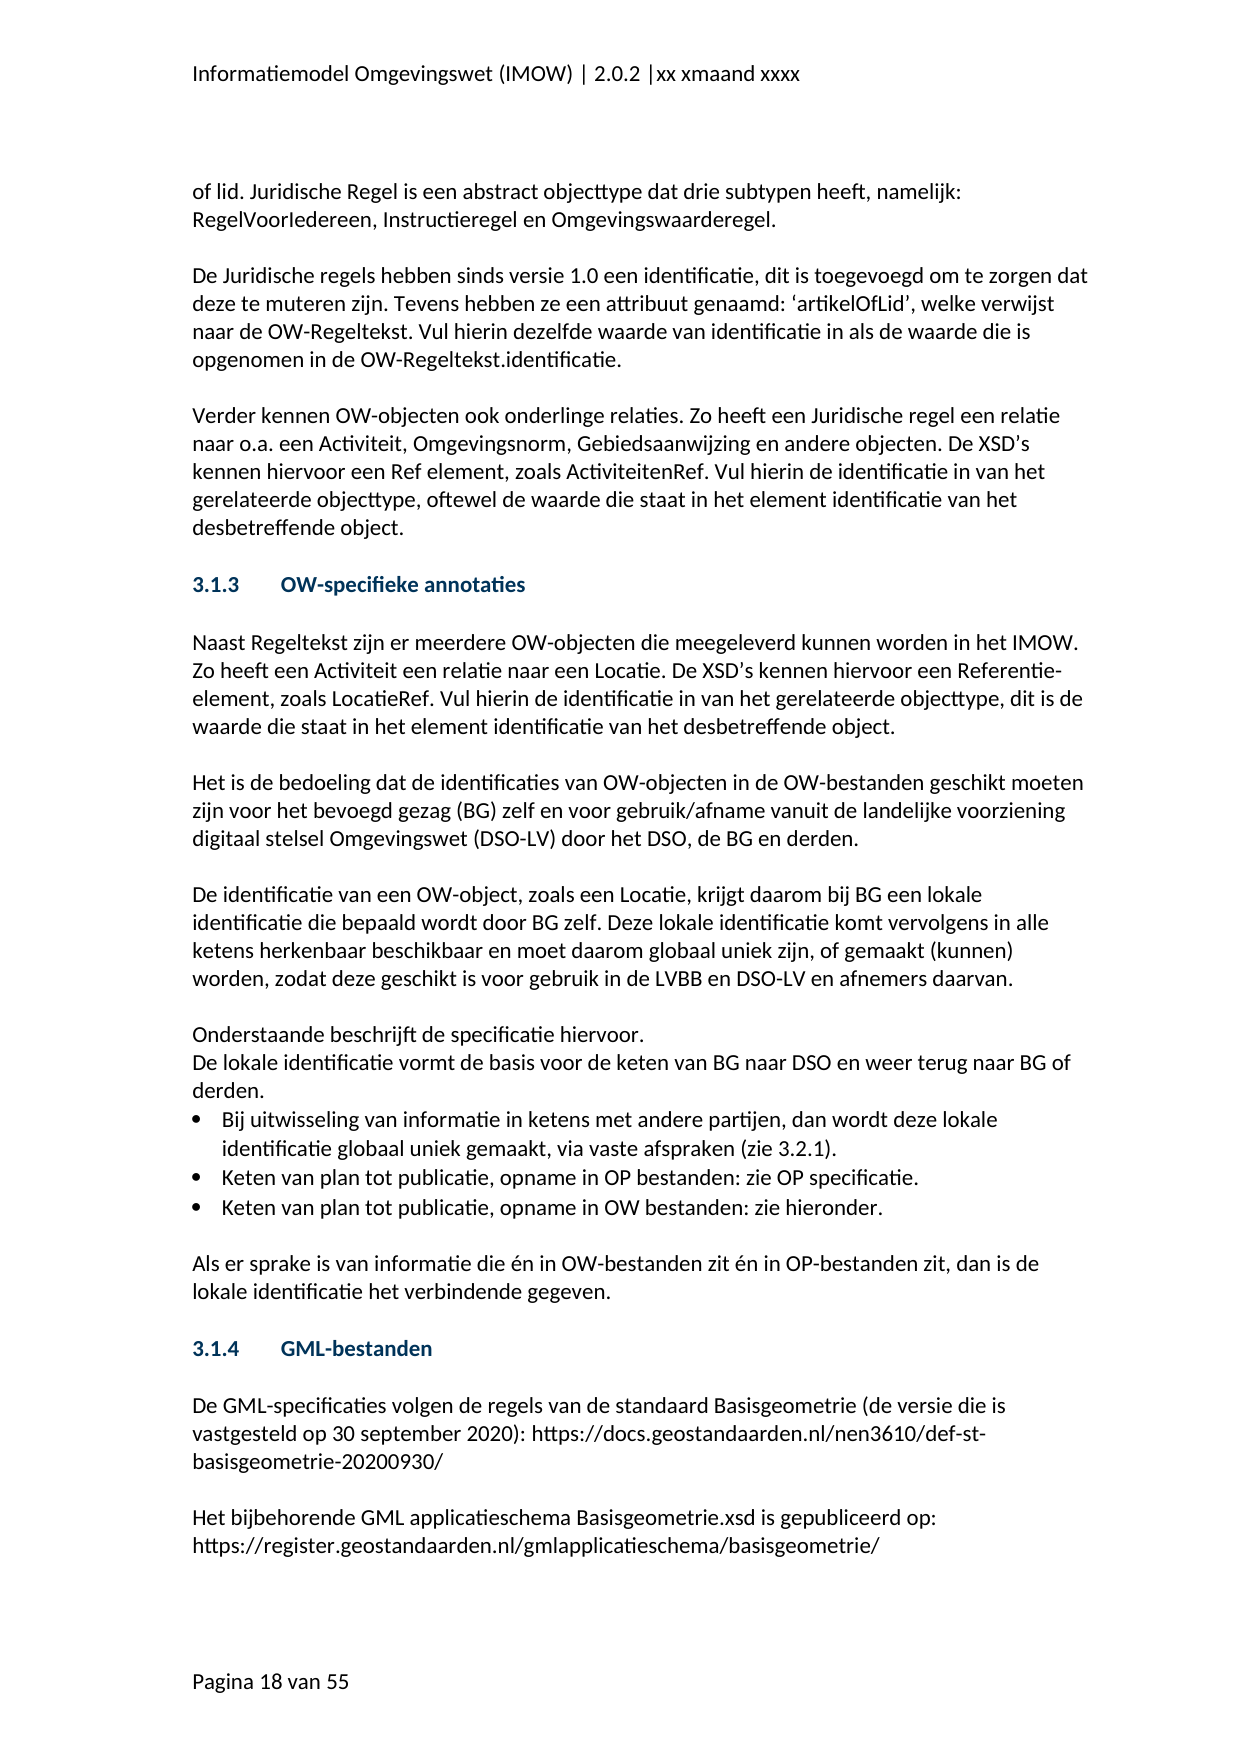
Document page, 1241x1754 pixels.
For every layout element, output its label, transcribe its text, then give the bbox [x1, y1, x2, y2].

text Onderstaande beschrijft de specificatie hiervoor. [192, 1020, 1092, 1048]
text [192, 177, 1092, 233]
text De Juridische regels hebben sinds versie 1.0 een identificatie, dit is toegevoegd om te zorgen dat deze te muteren zijn. Tevens hebben ze een attribuut genaamd: ‘artikelOfLid’, welke verwijst naar de OW-Regeltekst. Vul hierin dezelfde waarde van identificatie in als de waarde die is opgenomen in de OW-Regeltekst.identificatie. [192, 261, 1092, 373]
text De GML-specificaties volgen de regels van de standaard Basisgeometrie (de versie die is vastgesteld op 30 september 2020): https://docs.geostandaarden.nl/nen3610/def-st-basisgeometrie-20200930/ [192, 1391, 1092, 1475]
text De identificatie van een OW-object, zoals een Locatie, krijgt daarom bij BG een lokale identificatie die bepaald wordt door BG zelf. Deze lokale identificatie komt vervolgens in alle ketens herkenbaar beschikbaar en moet daarom globaal uniek zijn, of gemaakt (kunnen) worden, zodat deze geschikt is voor gebruik in de LVBB en DSO-LV en afnemers daarvan. [192, 880, 1092, 992]
text Als er sprake is van informatie die én in OW-bestanden zit én in OP-bestanden zit, dan is de lokale identificatie het verbindende gegeven. [192, 1249, 1092, 1305]
text Verder kennen OW-objecten ook onderlinge relaties. Zo heeft een Juridische regel een relatie naar o.a. een Activiteit, Omgevingsnorm, Gebiedsaanwijzing en andere objecten. De XSD’s kennen hiervoor een Ref element, zoals ActiviteitenRef. Vul hierin de identificatie in van het gerelateerde objecttype, oftewel de waarde die staat in het element identificatie van het desbetreffende object. [192, 401, 1092, 541]
text Keten van plan tot publicatie, opname in OP bestanden: zie OP specificatie. [192, 1162, 1092, 1192]
text De lokale identificatie vormt de basis voor de keten van BG naar DSO en weer terug naar BG of derden. [192, 1048, 1092, 1104]
subtitle GML-bestanden [192, 1334, 1092, 1362]
text Naast Regeltekst zijn er meerdere OW-objecten die meegeleverd kunnen worden in het IMOW. [192, 628, 1092, 656]
text Bij uitwisseling van informatie in ketens met andere partijen, dan wordt deze lokale identificatie globaal uniek gemaakt, via vaste afspraken (zie 3.2.1). [192, 1104, 1092, 1162]
subtitle OW-specifieke annotaties [192, 571, 1092, 599]
text Het bijbehorende GML applicatieschema Basisgeometrie.xsd is gepubliceerd op: https://register.geostandaarden.nl/gmlapplicatieschema/basisgeometrie/ [192, 1503, 1092, 1559]
text Het is de bedoeling dat de identificaties van OW-objecten in de OW-bestanden geschikt moeten zijn voor het bevoegd gezag (BG) zelf en voor gebruik/afname vanuit de landelijke voorziening digitaal stelsel Omgevingswet (DSO-LV) door het DSO, de BG en derden. [192, 768, 1092, 852]
text Zo heeft een Activiteit een relatie naar een Locatie. De XSD’s kennen hiervoor een Referentie-element, zoals LocatieRef. Vul hierin de identificatie in van het gerelateerde objecttype, dit is de waarde die staat in het element identificatie van het desbetreffende object. [192, 656, 1092, 740]
text Keten van plan tot publicatie, opname in OW bestanden: zie hieronder. [192, 1192, 1092, 1221]
